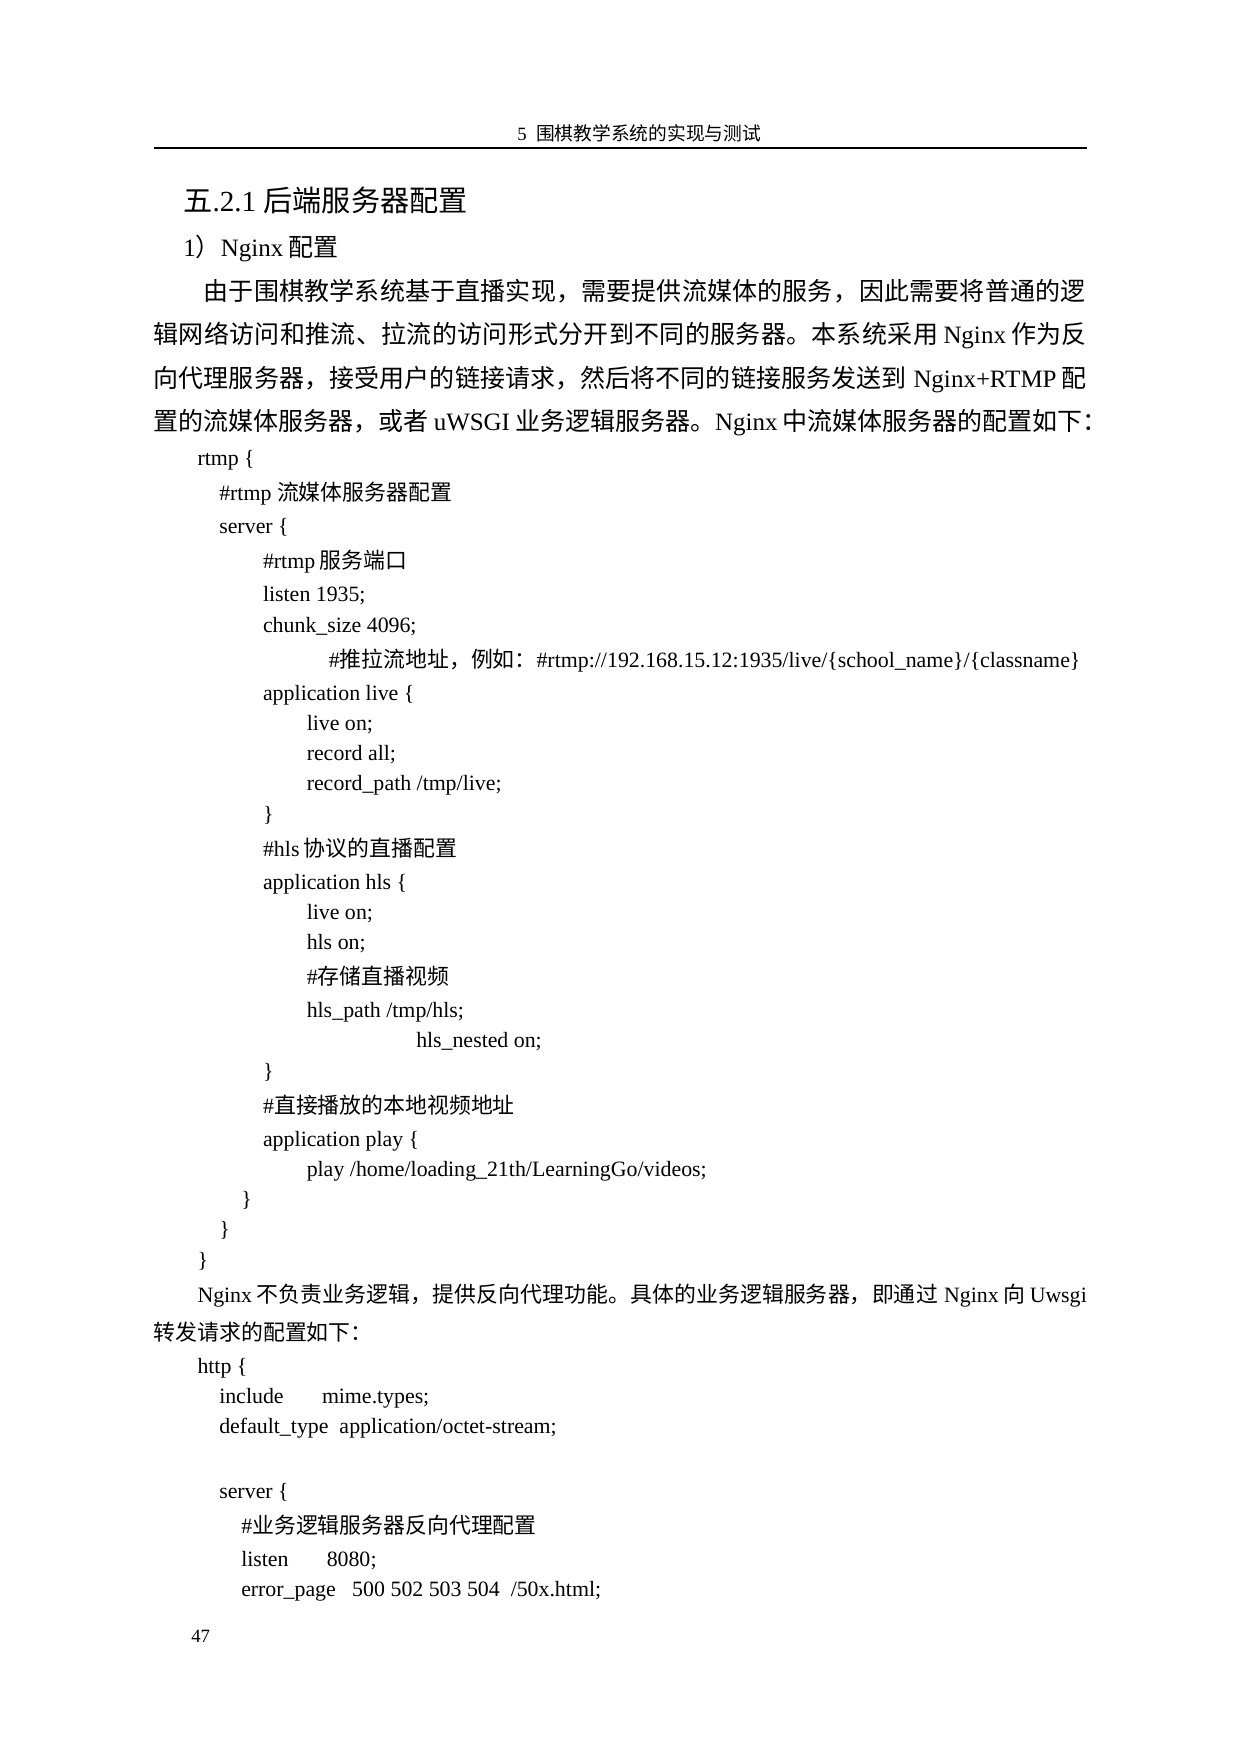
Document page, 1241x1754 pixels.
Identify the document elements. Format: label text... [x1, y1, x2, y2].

text hls_nested on; [153, 1027, 1087, 1053]
text } [153, 1247, 1087, 1272]
text error_page 500 502 503 504 /50x.html; [153, 1576, 1087, 1601]
text application play { [153, 1126, 1087, 1151]
text live on; [153, 899, 1087, 924]
text application hls { [153, 869, 1087, 894]
text record_path /tmp/live; [153, 770, 1087, 796]
text live on; [153, 710, 1087, 735]
text #存储直播视频 [153, 959, 1087, 991]
text } [153, 801, 1087, 826]
text server { [153, 1478, 1087, 1503]
text #直接播放的本地视频地址 [153, 1088, 1087, 1119]
text Nginx不负责业务逻辑，提供反向代理功能。具体的业务逻辑服务器，即通过Nginx向Uwsgi转发请求的配置如下： [153, 1277, 1087, 1346]
text #推拉流地址，例如：#rtmp://192.168.15.12:1935/live/{school_name}/{classname} [328, 642, 1087, 673]
text } [153, 1216, 1087, 1242]
text listen 8080; [153, 1546, 1087, 1571]
text default_type application/octet-stream; [153, 1413, 1087, 1438]
text application live { [153, 680, 1087, 705]
text hls_path /tmp/hls; [153, 997, 1087, 1022]
text http { [153, 1353, 1087, 1378]
text #rtmp服务端口 [153, 543, 1087, 575]
text include mime.types; [153, 1383, 1087, 1408]
text hls on; [153, 929, 1087, 954]
text rtmp { [153, 445, 1087, 470]
subtitle Nginx配置 [183, 228, 1087, 264]
text play /home/loading_21th/LearningGo/videos; [153, 1156, 1087, 1181]
text #rtmp 流媒体服务器配置 [153, 475, 1087, 507]
text chunk_size 4096; [153, 612, 1087, 637]
text server { [153, 513, 1087, 538]
subtitle 后端服务器配置 [183, 177, 1087, 219]
text #hls协议的直播配置 [153, 831, 1087, 862]
text listen 1935; [153, 581, 1087, 607]
text #业务逻辑服务器反向代理配置 [153, 1508, 1087, 1539]
text record all; [153, 740, 1087, 765]
text 由于围棋教学系统基于直播实现，需要提供流媒体的服务，因此需要将普通的逻辑网络访问和推流、拉流的访问形式分开到不同的服务器。本系统采用Nginx作为反向代理服务器，接受用户的链接请求，然后将不同的链接服务发送到Nginx+RTMP配置的流媒体服务器，或者uWSGI业务逻辑服务器。Nginx中流媒体服务器的配置如下： [153, 271, 1087, 438]
text } [153, 1058, 1087, 1083]
text } [153, 1186, 1087, 1211]
